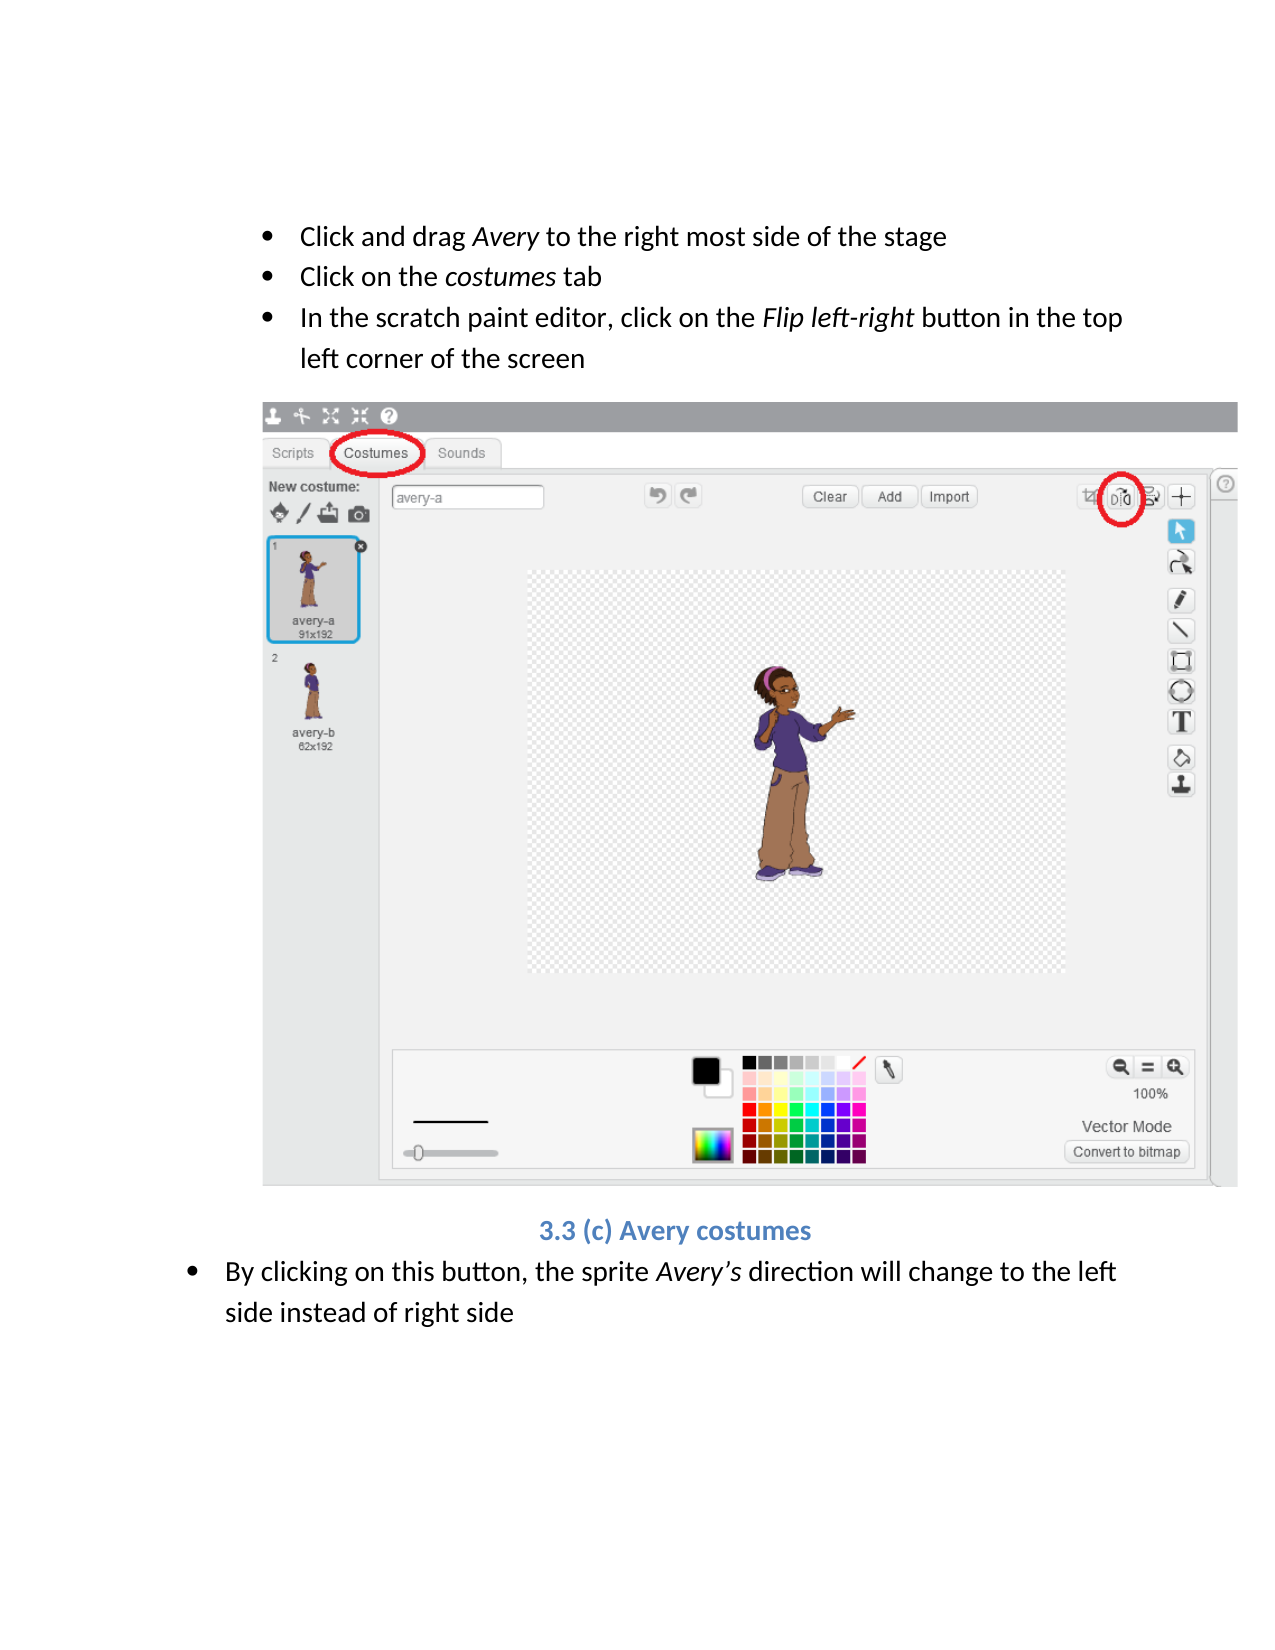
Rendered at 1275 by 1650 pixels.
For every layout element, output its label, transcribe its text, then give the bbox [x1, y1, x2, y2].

list Click on the costumes tab [262, 258, 1125, 294]
list In the scratch paint editor, click on the Flip left-right button in the top left corner of the screen [262, 299, 1125, 376]
list By clicking on this button, the sprite Avery’s direction will change to the left side instead of right side [187, 1253, 1125, 1329]
list 3.3 (c) Avery costumes [225, 1212, 1125, 1247]
picture [262, 402, 1238, 1187]
list Click and drag Avery to the right most side of the stage [262, 218, 1125, 253]
